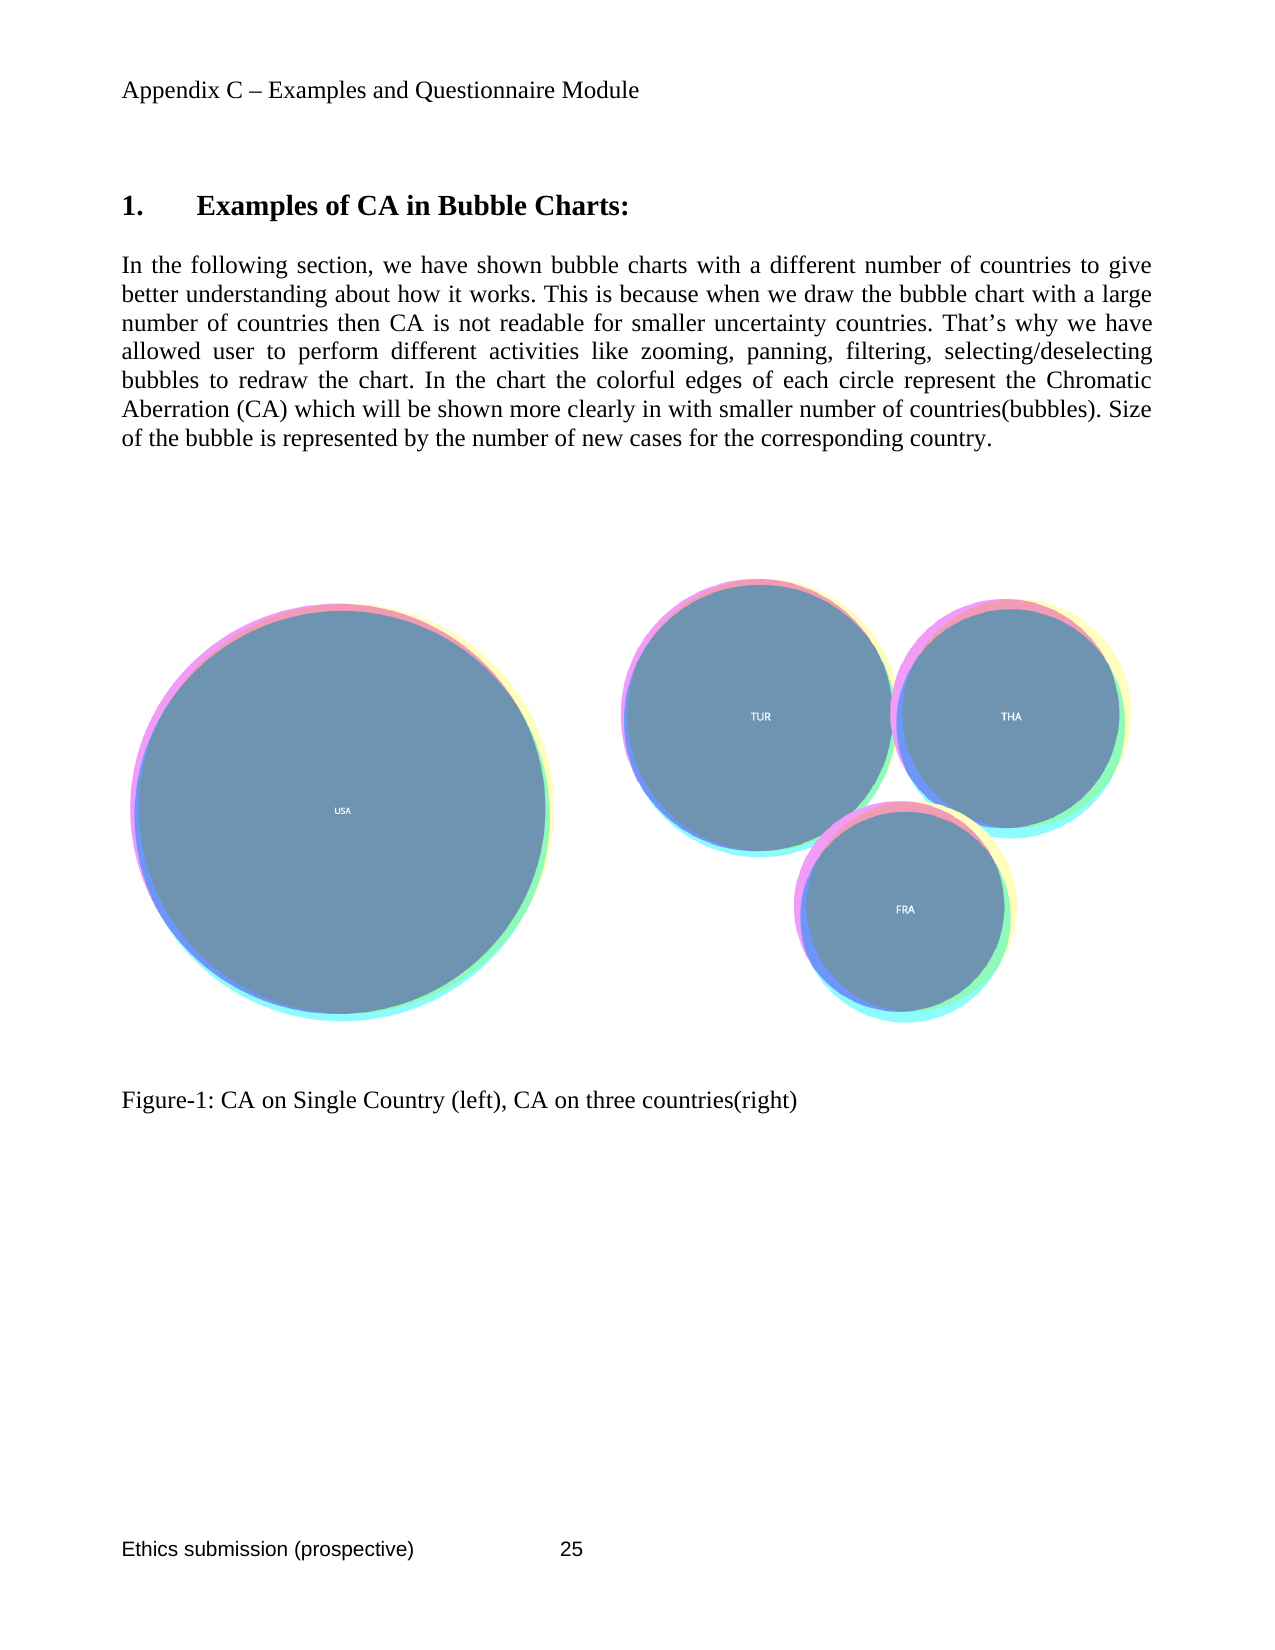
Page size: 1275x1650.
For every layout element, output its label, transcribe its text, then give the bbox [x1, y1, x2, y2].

text 1. Examples of CA in Bubble Charts: [121, 188, 1153, 221]
picture [610, 566, 1136, 1029]
picture [121, 597, 560, 1029]
text In the following section, we have shown bubble charts with a different number of countries to give better understanding about how it works. This is because when we draw the bubble chart with a large number of countries then CA is not readable for smaller uncertainty countries. That’s why we have allowed user to perform different activities like zooming, panning, filtering, selecting/deselecting bubbles to redraw the chart. In the chart the colorful edges of each circle represent the Chromatic Aberration (CA) which will be shown more clearly in with smaller number of countries(bubbles). Size of the bubble is represented by the number of new cases for the corresponding country. [121, 250, 1153, 451]
text Figure-1: CA on Single Country (left), CA on three countries(right) [121, 1086, 1153, 1143]
